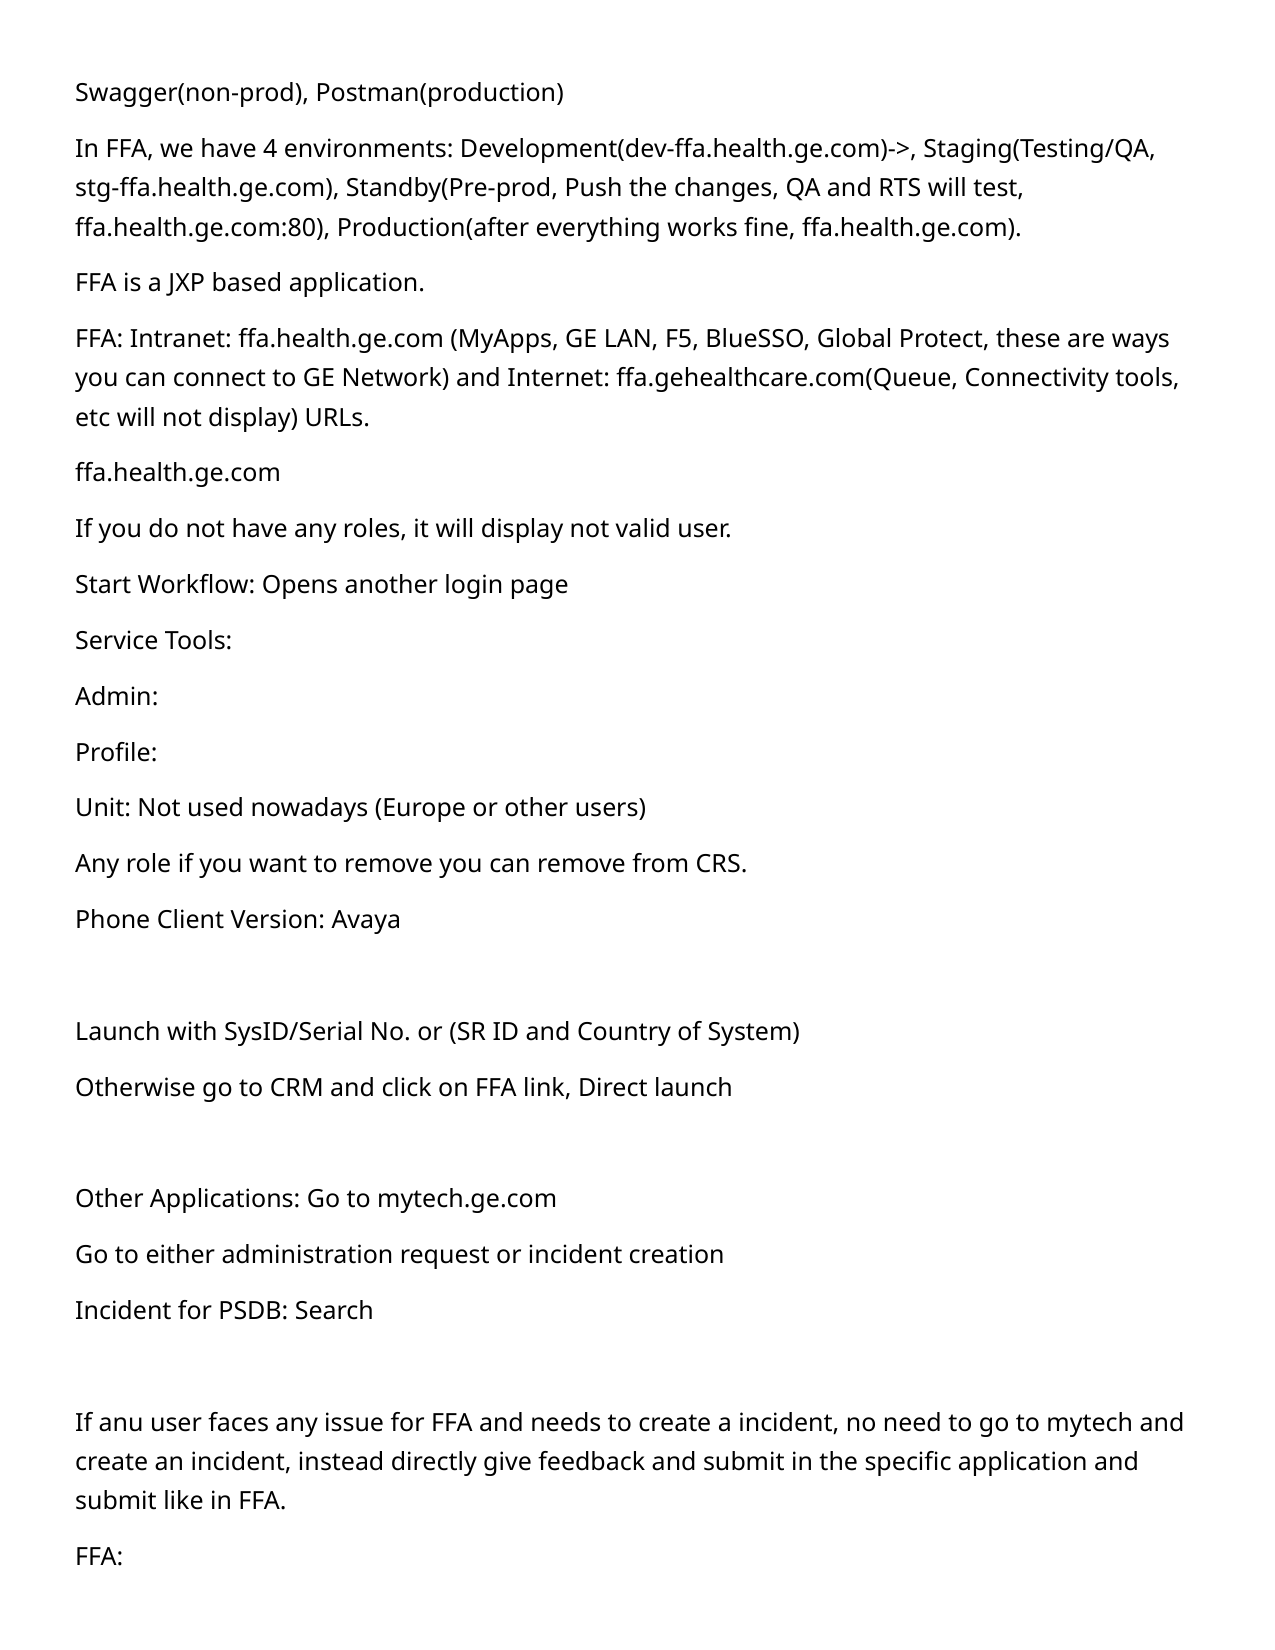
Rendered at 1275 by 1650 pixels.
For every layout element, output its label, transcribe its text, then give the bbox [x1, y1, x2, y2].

text FFA is a JXP based application. [75, 265, 1200, 299]
text Incident for PSDB: Search [75, 1292, 1200, 1327]
text If you do not have any roles, it will display not valid user. [75, 511, 1200, 545]
text FFA: [75, 1538, 1200, 1572]
text Swagger(non-prod), Postman(production) [75, 75, 1200, 109]
text Otherwise go to CRM and click on FFA link, Direct launch [75, 1069, 1200, 1103]
text Phone Client Version: Avaya [75, 902, 1200, 936]
text Unit: Not used nowadays (Europe or other users) [75, 790, 1200, 824]
text Launch with SysID/Serial No. or (SR ID and Country of System) [75, 1013, 1200, 1047]
text FFA: Intranet: ffa.health.ge.com (MyApps, GE LAN, F5, BlueSSO, Global Protect, these are ways you can connect to GE Network) and Internet: ffa.gehealthcare.com(Queue, Connectivity tools, etc will not display) URLs. [75, 321, 1200, 433]
text Start Workflow: Opens another login page [75, 567, 1200, 601]
text Service Tools: [75, 622, 1200, 657]
text Go to either administration request or incident creation [75, 1237, 1200, 1271]
text Profile: [75, 734, 1200, 768]
text If anu user faces any issue for FFA and needs to create a incident, no need to go to mytech and create an incident, instead directly give feedback and submit in the specific application and submit like in FFA. [75, 1404, 1200, 1517]
text Admin: [75, 678, 1200, 712]
text In FFA, we have 4 environments: Development(dev-ffa.health.ge.com)->, Staging(Testing/QA, stg-ffa.health.ge.com), Standby(Pre-prod, Push the changes, QA and RTS will test, ffa.health.ge.com:80), Production(after everything works fine, ffa.health.ge.com). [75, 131, 1200, 243]
text Any role if you want to remove you can remove from CRS. [75, 846, 1200, 880]
text Other Applications: Go to mytech.ge.com [75, 1181, 1200, 1215]
text ffa.health.ge.com [75, 455, 1200, 489]
